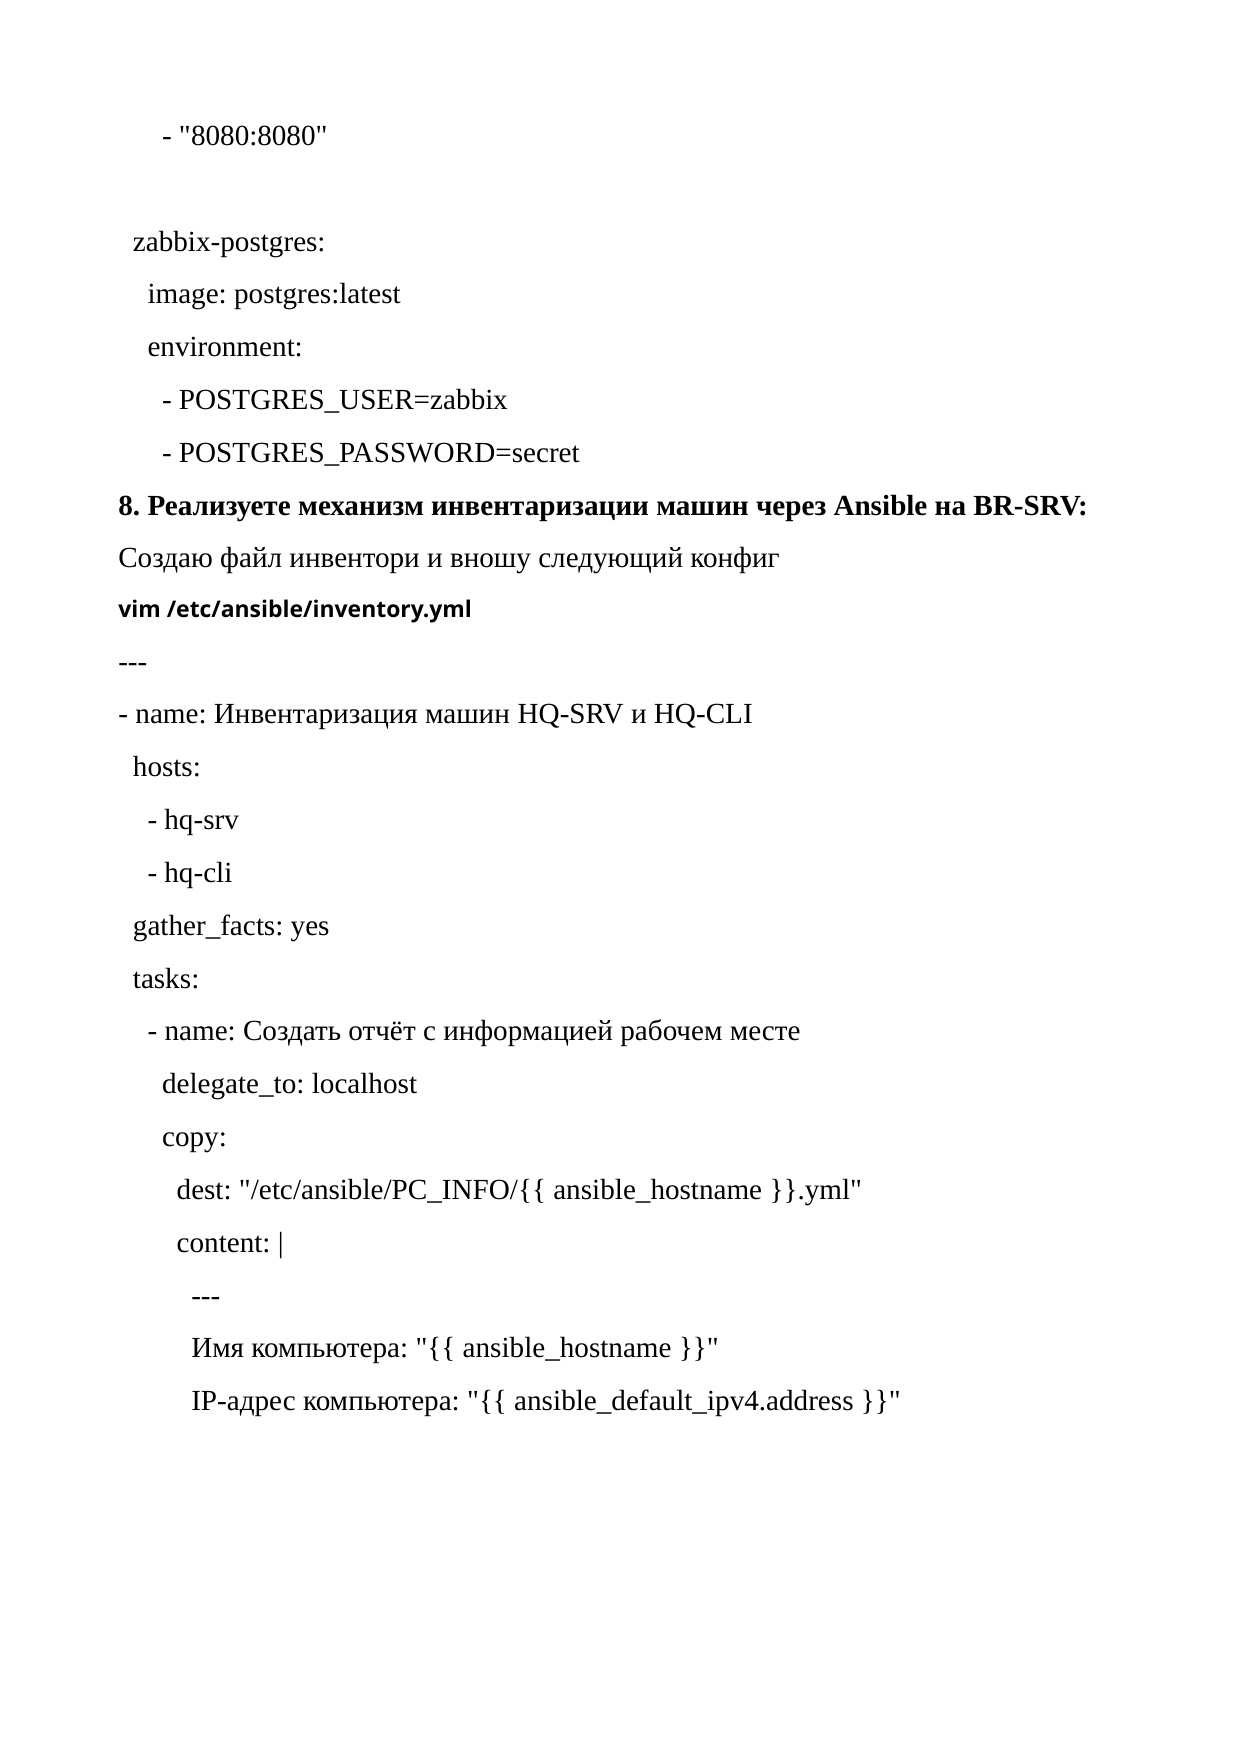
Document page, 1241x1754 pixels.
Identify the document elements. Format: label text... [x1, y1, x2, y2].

text - "8080:8080" [118, 118, 1181, 152]
text --- [118, 644, 1181, 677]
text dest: "/etc/ansible/PC_INFO/{{ ansible_hostname }}.yml" [118, 1172, 1181, 1206]
text - POSTGRES_USER=zabbix [118, 382, 1181, 416]
text Имя компьютера: "{{ ansible_hostname }}" [118, 1330, 1181, 1364]
text 8. Реализуете механизм инвентаризации машин через Ansible на BR-SRV: [118, 488, 1181, 521]
text --- [118, 1278, 1181, 1311]
text delegate_to: localhost [118, 1066, 1181, 1100]
text environment: [118, 329, 1181, 363]
text content: | [118, 1225, 1181, 1258]
text image: postgres:latest [118, 277, 1181, 310]
text gather_facts: yes [118, 908, 1181, 941]
text IP-адрес компьютера: "{{ ansible_default_ipv4.address }}" [118, 1383, 1181, 1417]
text - POSTGRES_PASSWORD=secret [118, 435, 1181, 468]
text tasks: [118, 961, 1181, 994]
text - name: Инвентаризация машин HQ-SRV и HQ-CLI [118, 697, 1181, 730]
text - name: Создать отчёт с информацией рабочем месте [118, 1013, 1181, 1047]
text zabbix-postgres: [118, 224, 1181, 257]
text hosts: [118, 749, 1181, 783]
text Создаю файл инвентори и вношу следующий конфиг [118, 541, 1181, 574]
text copy: [118, 1119, 1181, 1153]
text vim /etc/ansible/inventory.yml [118, 593, 1181, 625]
text - hq-cli [118, 855, 1181, 889]
text - hq-srv [118, 802, 1181, 836]
